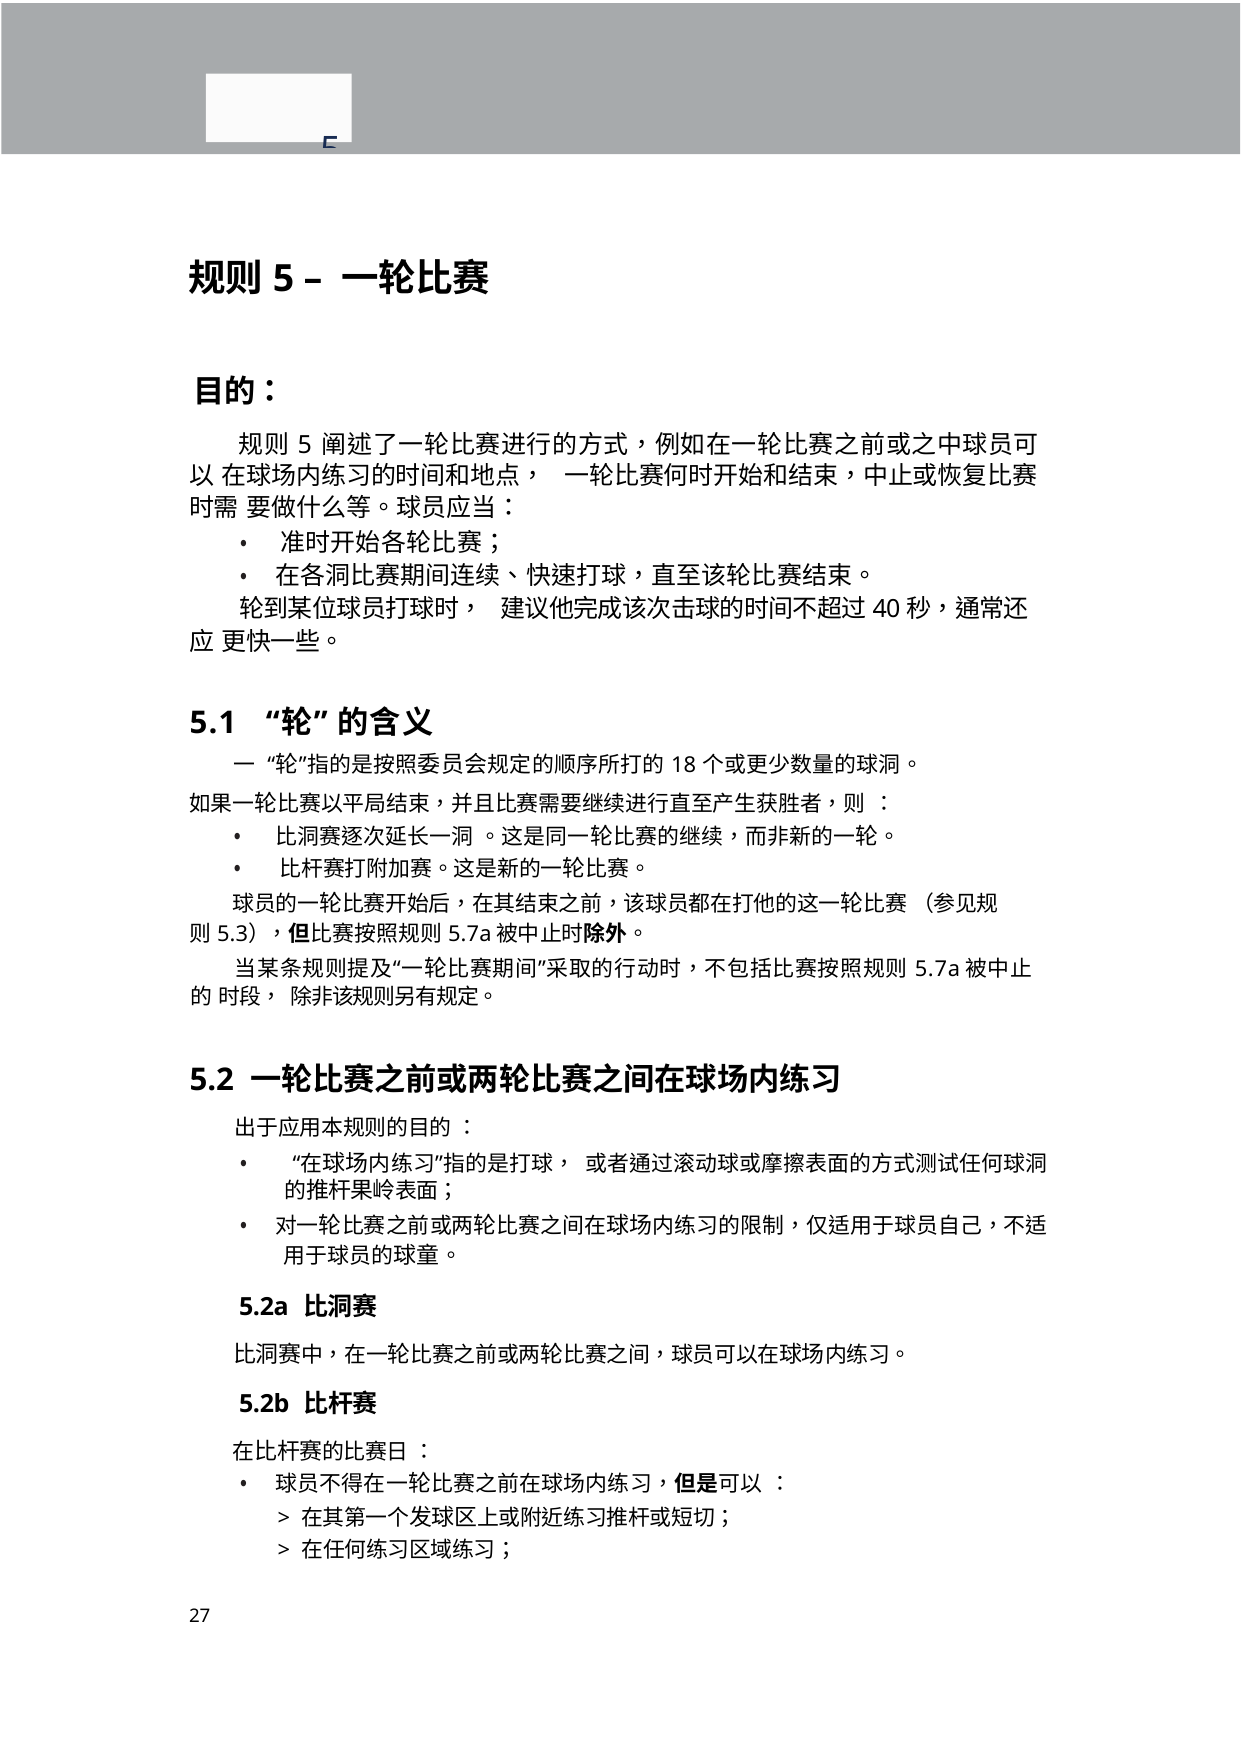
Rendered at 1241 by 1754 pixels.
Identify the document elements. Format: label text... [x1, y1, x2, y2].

text 如果一轮比赛以平局结束，并且比赛需要继续进行直至产生获胜者，则 ： [189, 790, 1240, 816]
text 轮到某位球员打球时， 建议他完成该次击球的时间不超过 40 秒，通常还应 更快一些。 [189, 591, 1052, 658]
text • 比洞赛逐次延长一洞 。这是同一轮比赛的继续，而非新的一轮。 [234, 823, 1240, 849]
text 规则 5 – 一轮比赛 [188, 256, 1240, 301]
text • “在球场内练习”指的是打球， 或者通过滚动球或摩擦表面的方式测试任何球洞 的推杆果岭表面； [240, 1148, 1048, 1206]
text > 在任何练习区域练习； [277, 1534, 1240, 1563]
text 5.2 一轮比赛之前或两轮比赛之间在球场内练习 [189, 1061, 1240, 1098]
text • 球员不得在一轮比赛之前在球场内练习，但是可以 ： [240, 1469, 1240, 1501]
text • 准时开始各轮比赛； [240, 528, 1240, 558]
text 一 “轮”指的是按照委员会规定的顺序所打的 18 个或更少数量的球洞。 [233, 757, 1240, 790]
text • 在各洞比赛期间连续、快速打球，直至该轮比赛结束。 [240, 561, 1240, 591]
text 比洞赛中，在一轮比赛之前或两轮比赛之间，球员可以在球场内练习。 [233, 1341, 1240, 1368]
text > 在其第一个发球区上或附近练习推杆或短切； [277, 1501, 1240, 1531]
text 目的： [194, 373, 1240, 409]
text 5.2a 比洞赛 [239, 1292, 1240, 1321]
text 5.1 “轮” 的含义 [189, 704, 1240, 741]
text 在比杆赛的比赛日 ： [232, 1439, 1240, 1465]
text 5.2b 比杆赛 [239, 1389, 1240, 1418]
text 当某条规则提及“一轮比赛期间”采取的行动时，不包括比赛按照规则 5.7a被中止的 时段， 除非该规则另有规定。 [190, 952, 1047, 1011]
text 球员的一轮比赛开始后，在其结束之前，该球员都在打他的这一轮比赛 （参见规则 5.3），但比赛按照规则 5.7a被中止时除外。 [189, 887, 1019, 948]
text • 对一轮比赛之前或两轮比赛之间在球场内练习的限制，仅适用于球员自己，不适 用于球员的球童。 [240, 1209, 1048, 1271]
text • 比杆赛打附加赛。这是新的一轮比赛。 [234, 856, 1240, 882]
text 规则 5 阐述了一轮比赛进行的方式，例如在一轮比赛之前或之中球员可以 在球场内练习的时间和地点， 一轮比赛何时开始和结束，中止或恢复比赛时需 要做什么等。球员应当： [189, 428, 1039, 524]
text 出于应用本规则的目的 ： [234, 1115, 1240, 1141]
